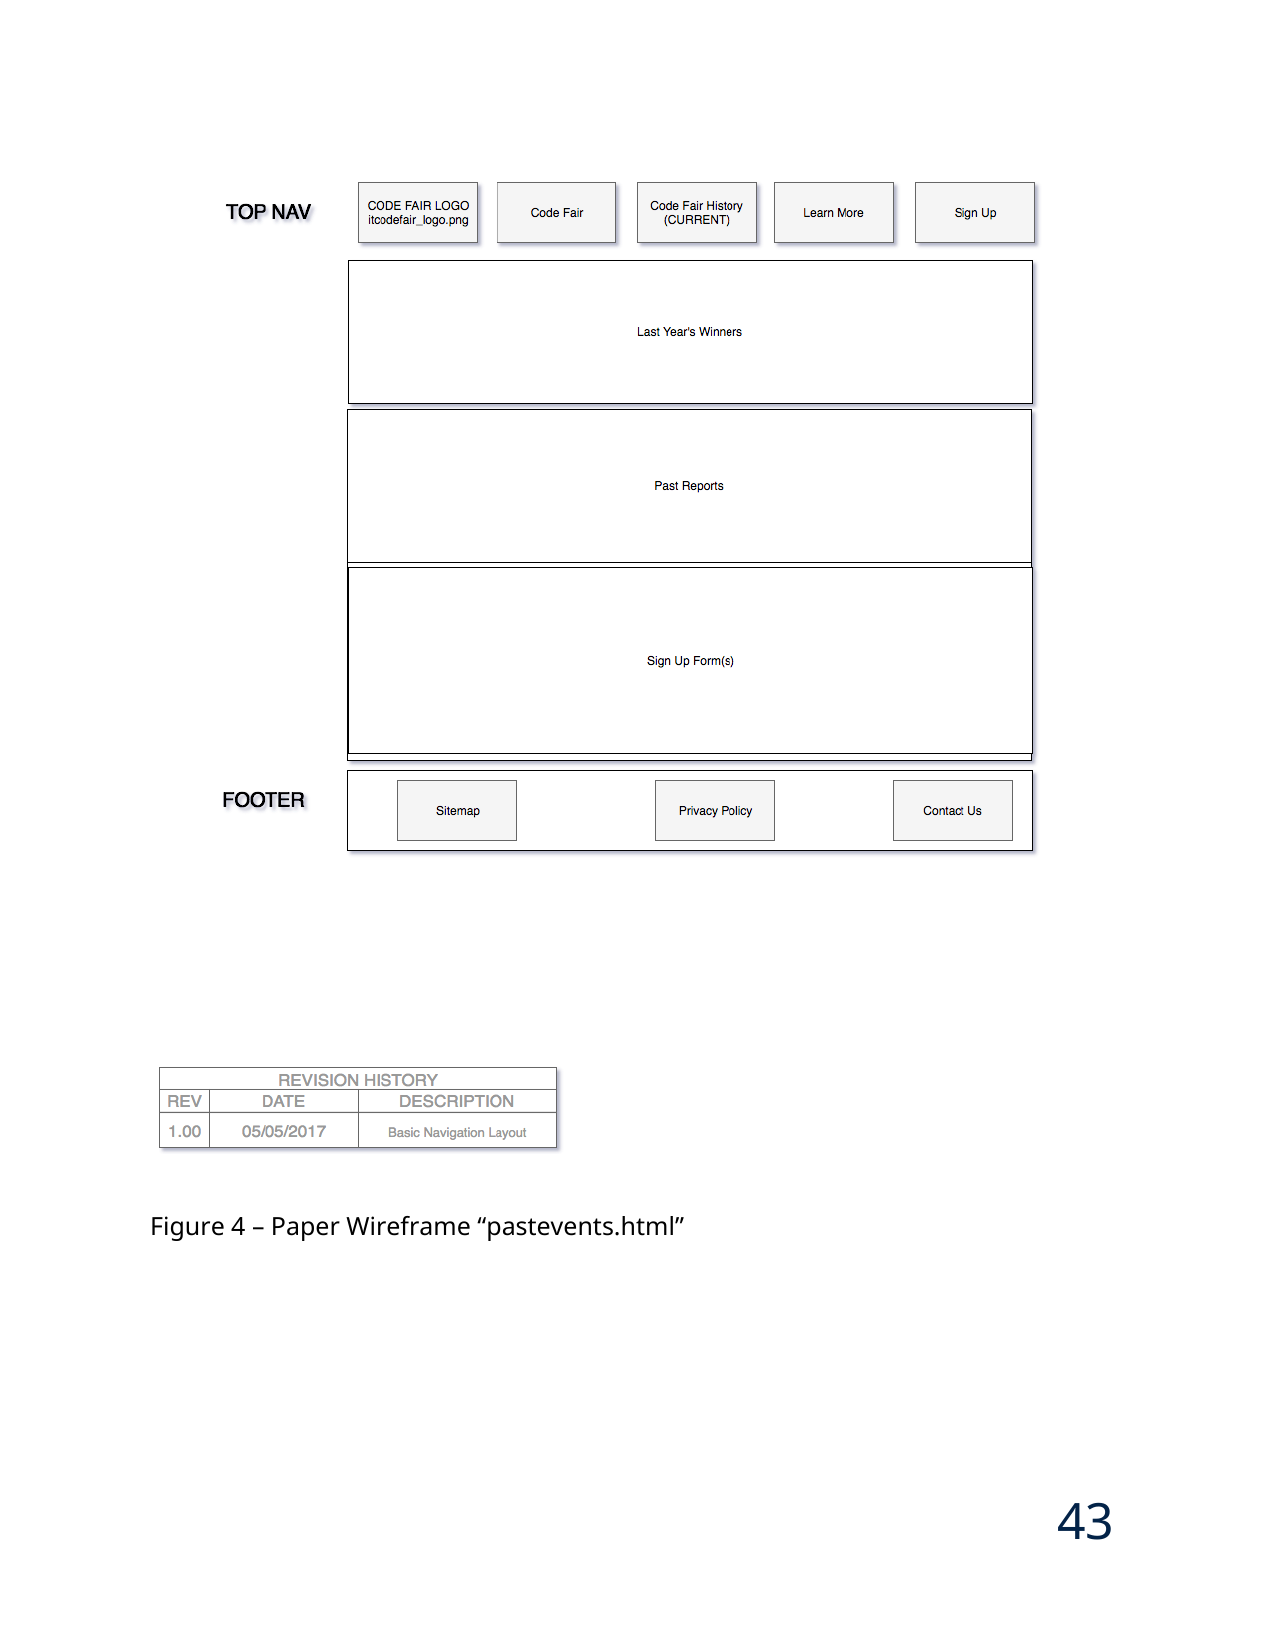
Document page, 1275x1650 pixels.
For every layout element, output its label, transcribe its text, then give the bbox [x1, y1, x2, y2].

picture [150, 135, 1078, 1163]
text Figure 4 – Paper Wireframe “pastevents.html” [150, 1192, 1114, 1242]
